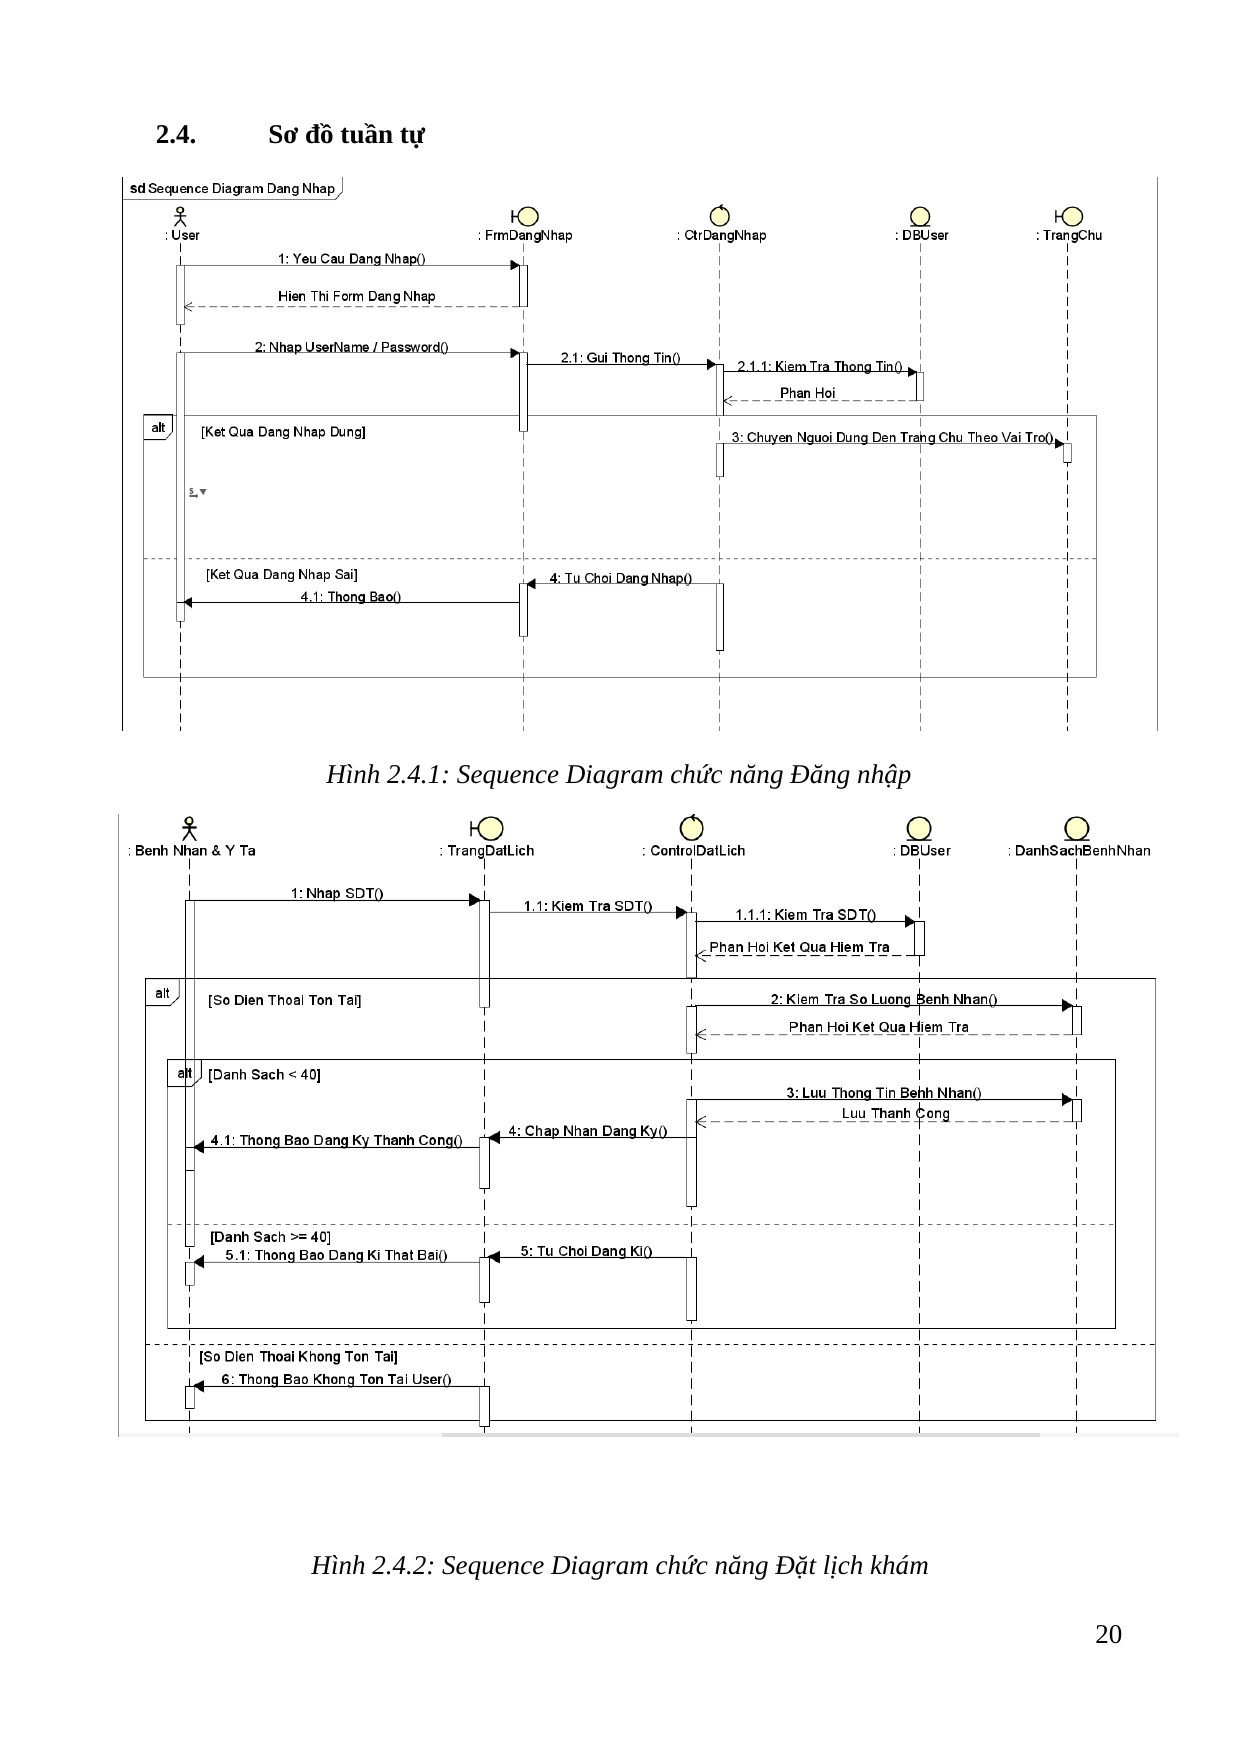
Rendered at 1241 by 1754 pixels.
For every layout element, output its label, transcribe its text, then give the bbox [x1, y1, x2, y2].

picture [118, 814, 1179, 1437]
subtitle Sơ đồ tuần tự [156, 118, 1122, 149]
text Hình 2.4.1: Sequence Diagram chức năng Đăng nhập [118, 758, 1122, 789]
picture [118, 177, 1168, 731]
text Hình 2.4.2: Sequence Diagram chức năng Đặt lịch khám [118, 1549, 1122, 1580]
